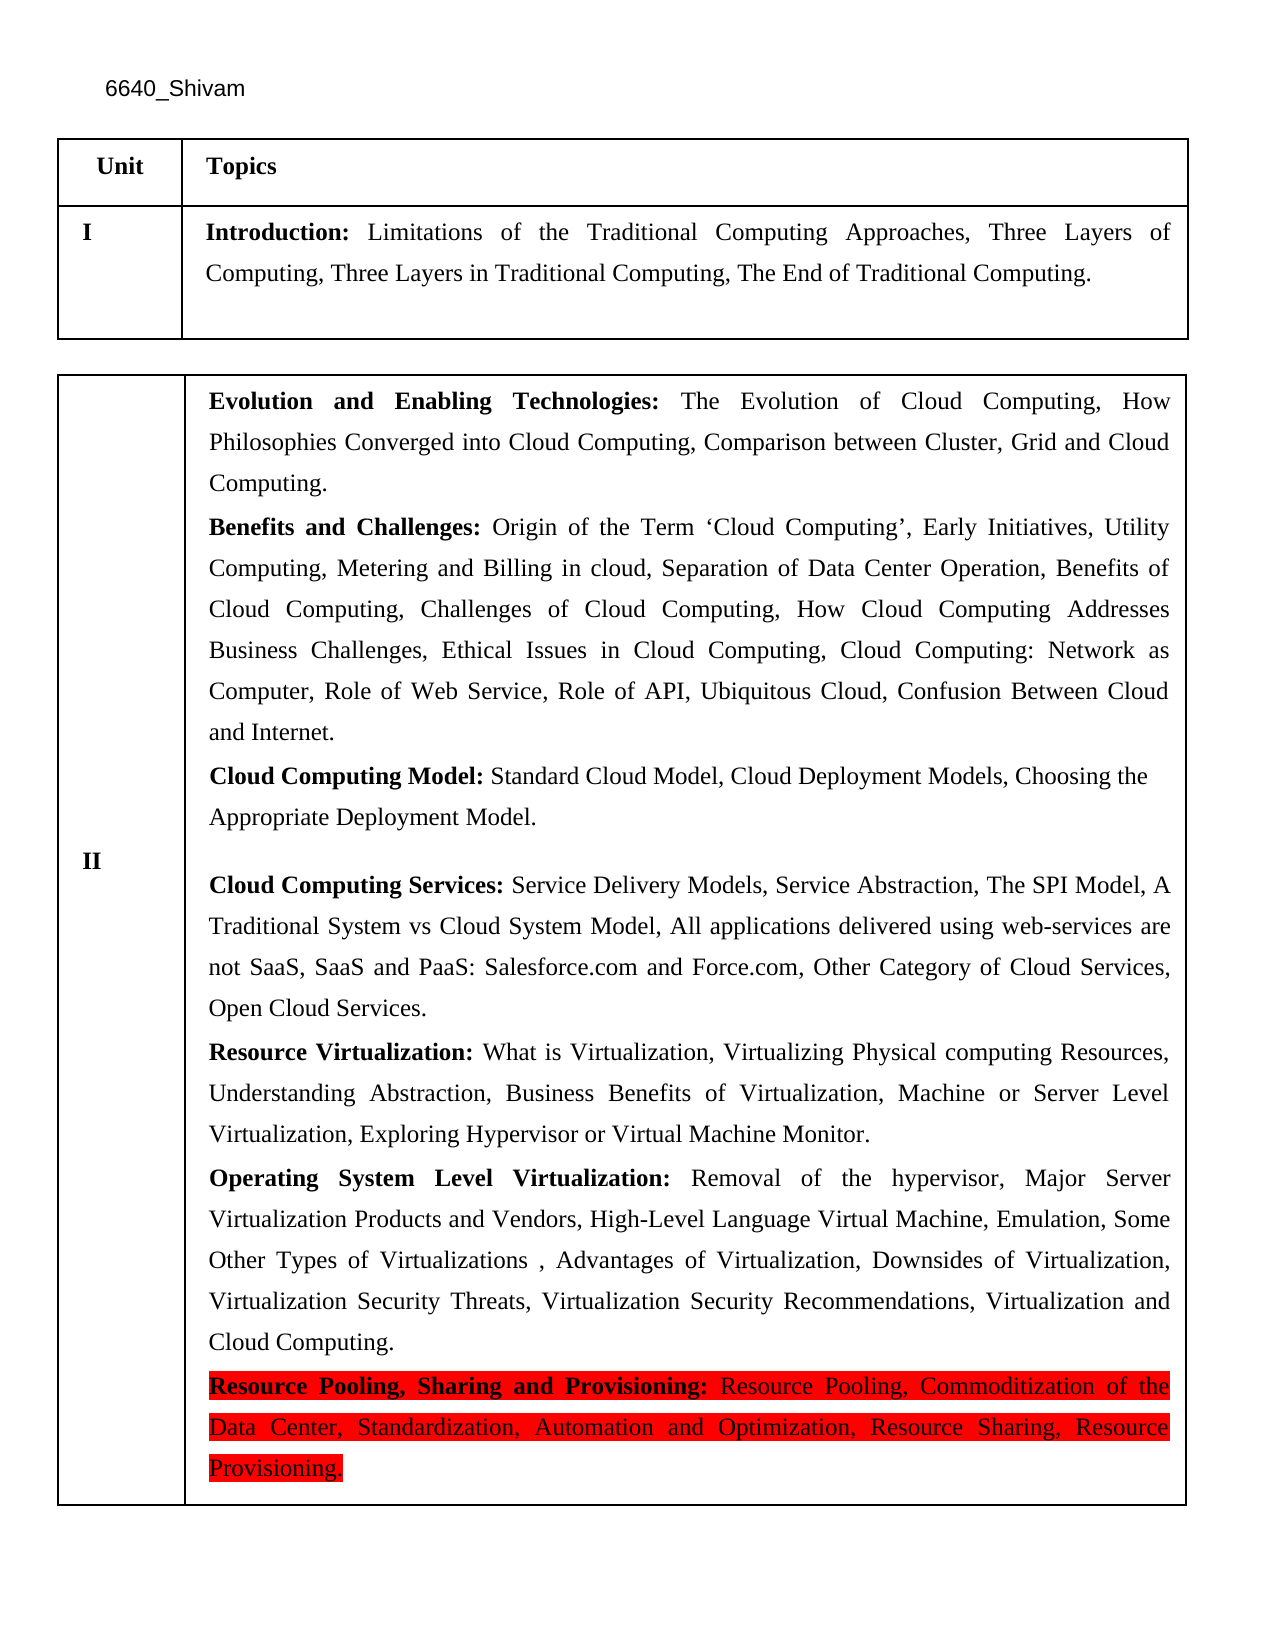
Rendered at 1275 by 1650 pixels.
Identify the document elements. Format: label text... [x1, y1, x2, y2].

table_cell Introduction: Limitations of the Traditional Computing Approaches, Three Layers of Computing, Three Layers in Traditional Computing, The End of Traditional Computing. [183, 207, 1187, 338]
table_header II [59, 376, 184, 1504]
table_header Unit [59, 140, 181, 205]
table_header Evolution and Enabling Technologies: The Evolution of Cloud Computing, How Philosophies Converged into Cloud Computing, Comparison between Cluster, Grid and Cloud Computing. Benefits and Challenges: Origin of the Term ‘Cloud Computing’, Early Initiatives, Utility Computing, Metering and Billing in cloud, Separation of Data Center Operation, Benefits of Cloud Computing, Challenges of Cloud Computing, How Cloud Computing Addresses Business Challenges, Ethical Issues in Cloud Computing, Cloud Computing: Network as Computer, Role of Web Service, Role of API, Ubiquitous Cloud, Confusion Between Cloud and Internet. Cloud Computing Model: Standard Cloud Model, Cloud Deployment Models, Choosing the Appropriate Deployment Model. Cloud Computing Services: Service Delivery Models, Service Abstraction, The SPI Model, A Traditional System vs Cloud System Model, All applications delivered using web-services are not SaaS, SaaS and PaaS: Salesforce.com and Force.com, Other Category of Cloud Services, Open Cloud Services. Resource Virtualization: What is Virtualization, Virtualizing Physical computing Resources, Understanding Abstraction, Business Benefits of Virtualization, Machine or Server Level Virtualization, Exploring Hypervisor or Virtual Machine Monitor. Operating System Level Virtualization: Removal of the hypervisor, Major Server Virtualization Products and Vendors, High-Level Language Virtual Machine, Emulation, Some Other Types of Virtualizations , Advantages of Virtualization, Downsides of Virtualization, Virtualization Security Threats, Virtualization Security Recommendations, Virtualization and Cloud Computing. Resource Pooling, Sharing and Provisioning: Resource Pooling, Commoditization of the Data Center, Standardization, Automation and Optimization, Resource Sharing, Resource Provisioning. [186, 376, 1185, 1504]
table_header Topics [183, 140, 1187, 205]
table_cell I [59, 207, 181, 338]
